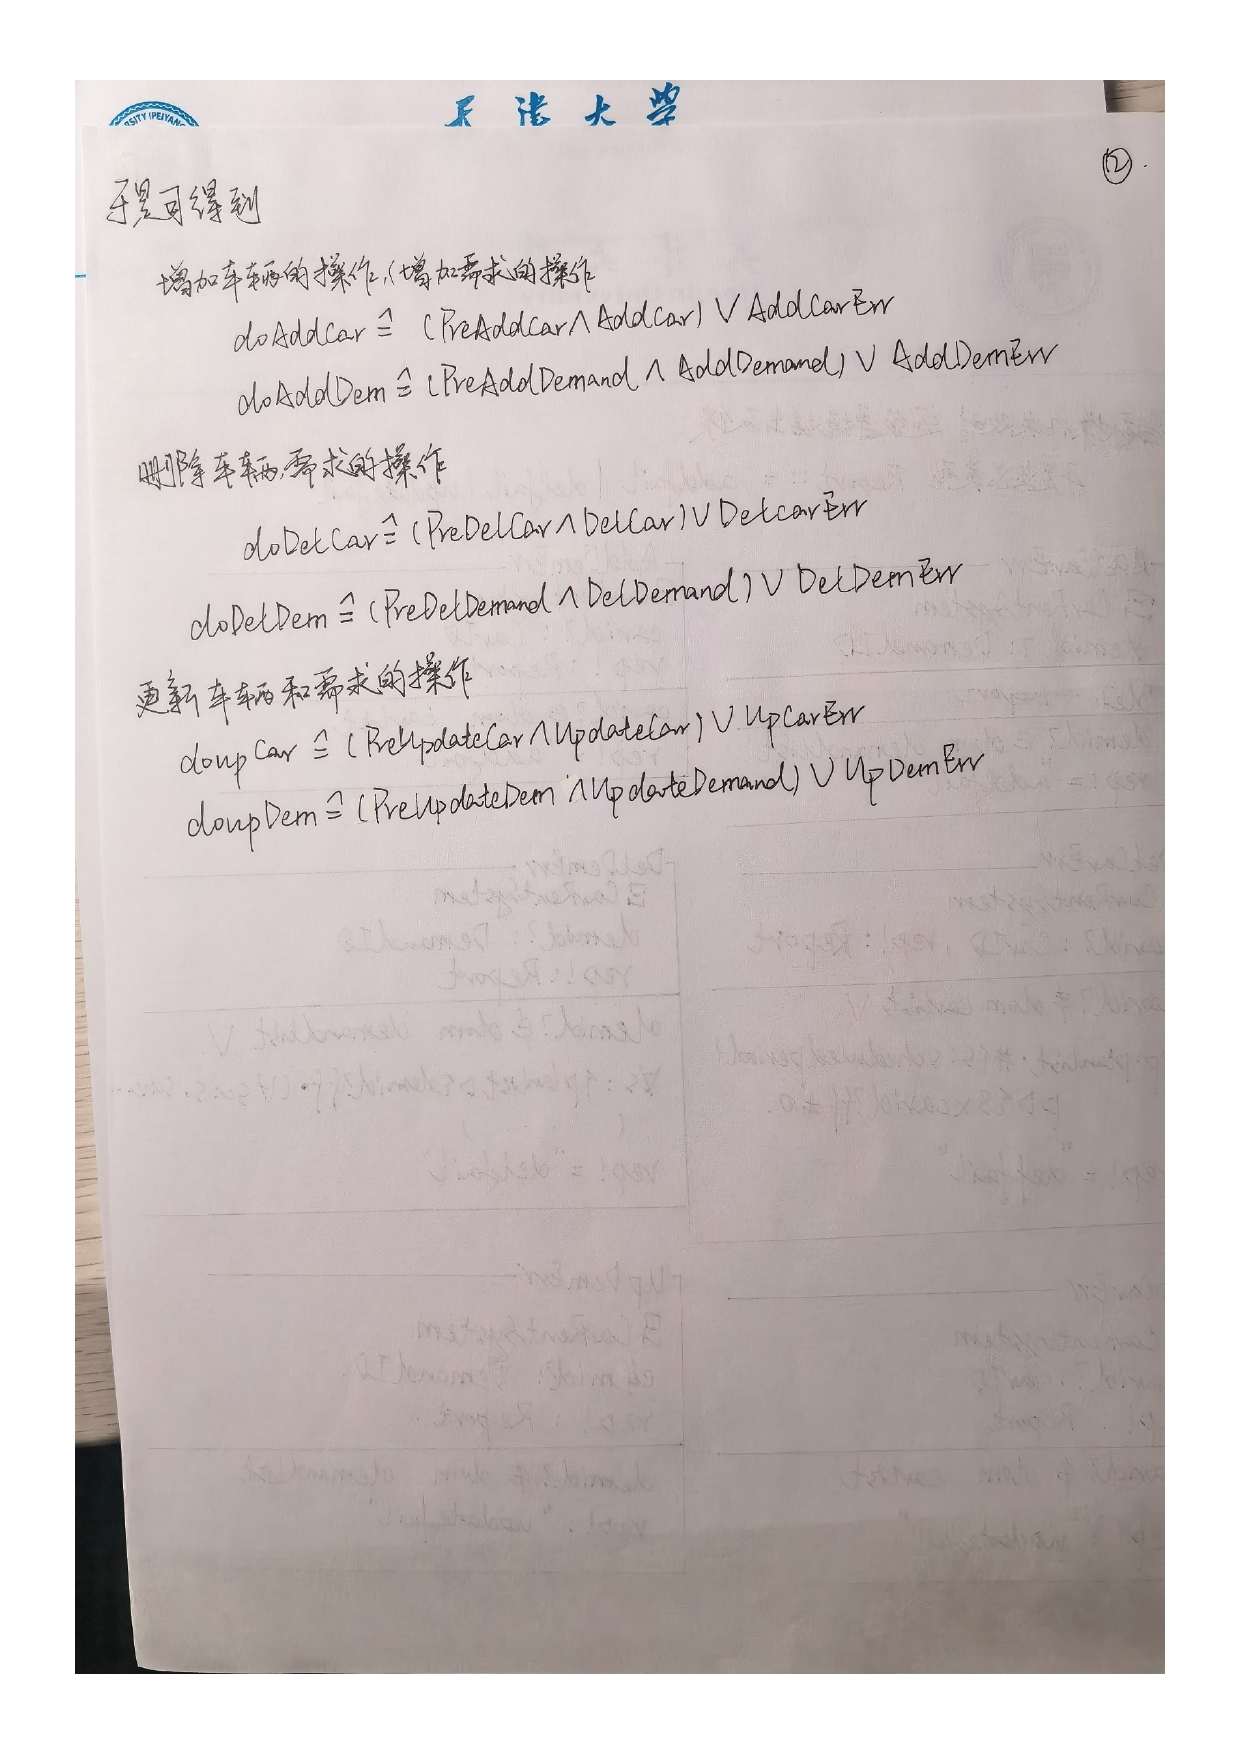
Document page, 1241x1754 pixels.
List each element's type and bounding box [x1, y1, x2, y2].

picture [75, 80, 1165, 1674]
